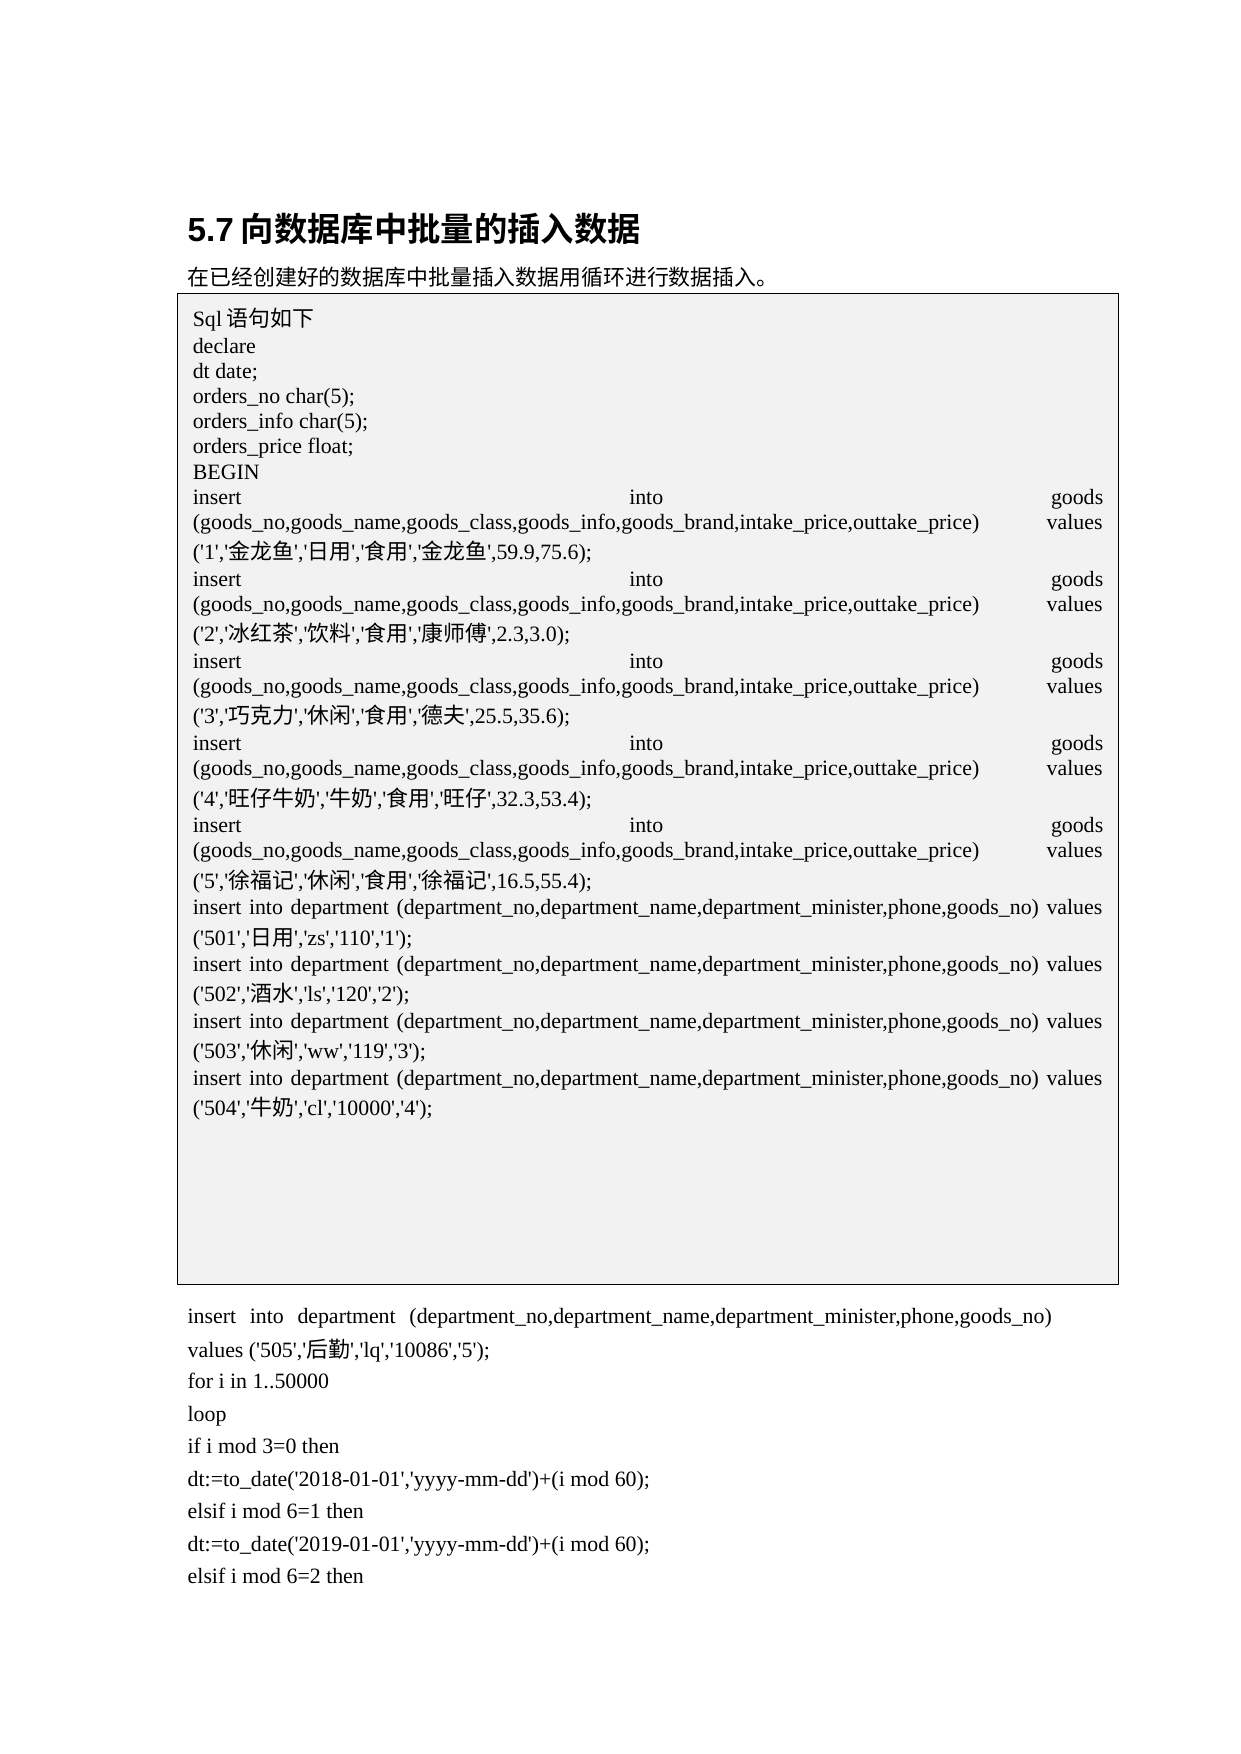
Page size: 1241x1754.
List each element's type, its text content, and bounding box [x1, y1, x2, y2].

text if i mod 3=0 then [187, 1429, 1053, 1462]
text elsif i mod 6=1 then [187, 1494, 1053, 1527]
text loop [187, 1397, 1053, 1429]
text 在已经创建好的数据库中批量插入数据用循环进行数据插入。 [187, 259, 1053, 292]
text dt:=to_date('2019-01-01','yyyy-mm-dd')+(i mod 60); [187, 1527, 1053, 1559]
text for i in 1..50000 [187, 1364, 1053, 1397]
text elsif i mod 6=2 then [187, 1559, 1053, 1592]
text 5.7向数据库中批量的插入数据 [187, 194, 1053, 259]
text insert into department (department_no,department_name,department_minister,phone,goods_no) values ('505','后勤','lq','10086','5'); [187, 1299, 1053, 1364]
text dt:=to_date('2018-01-01','yyyy-mm-dd')+(i mod 60); [187, 1462, 1053, 1494]
